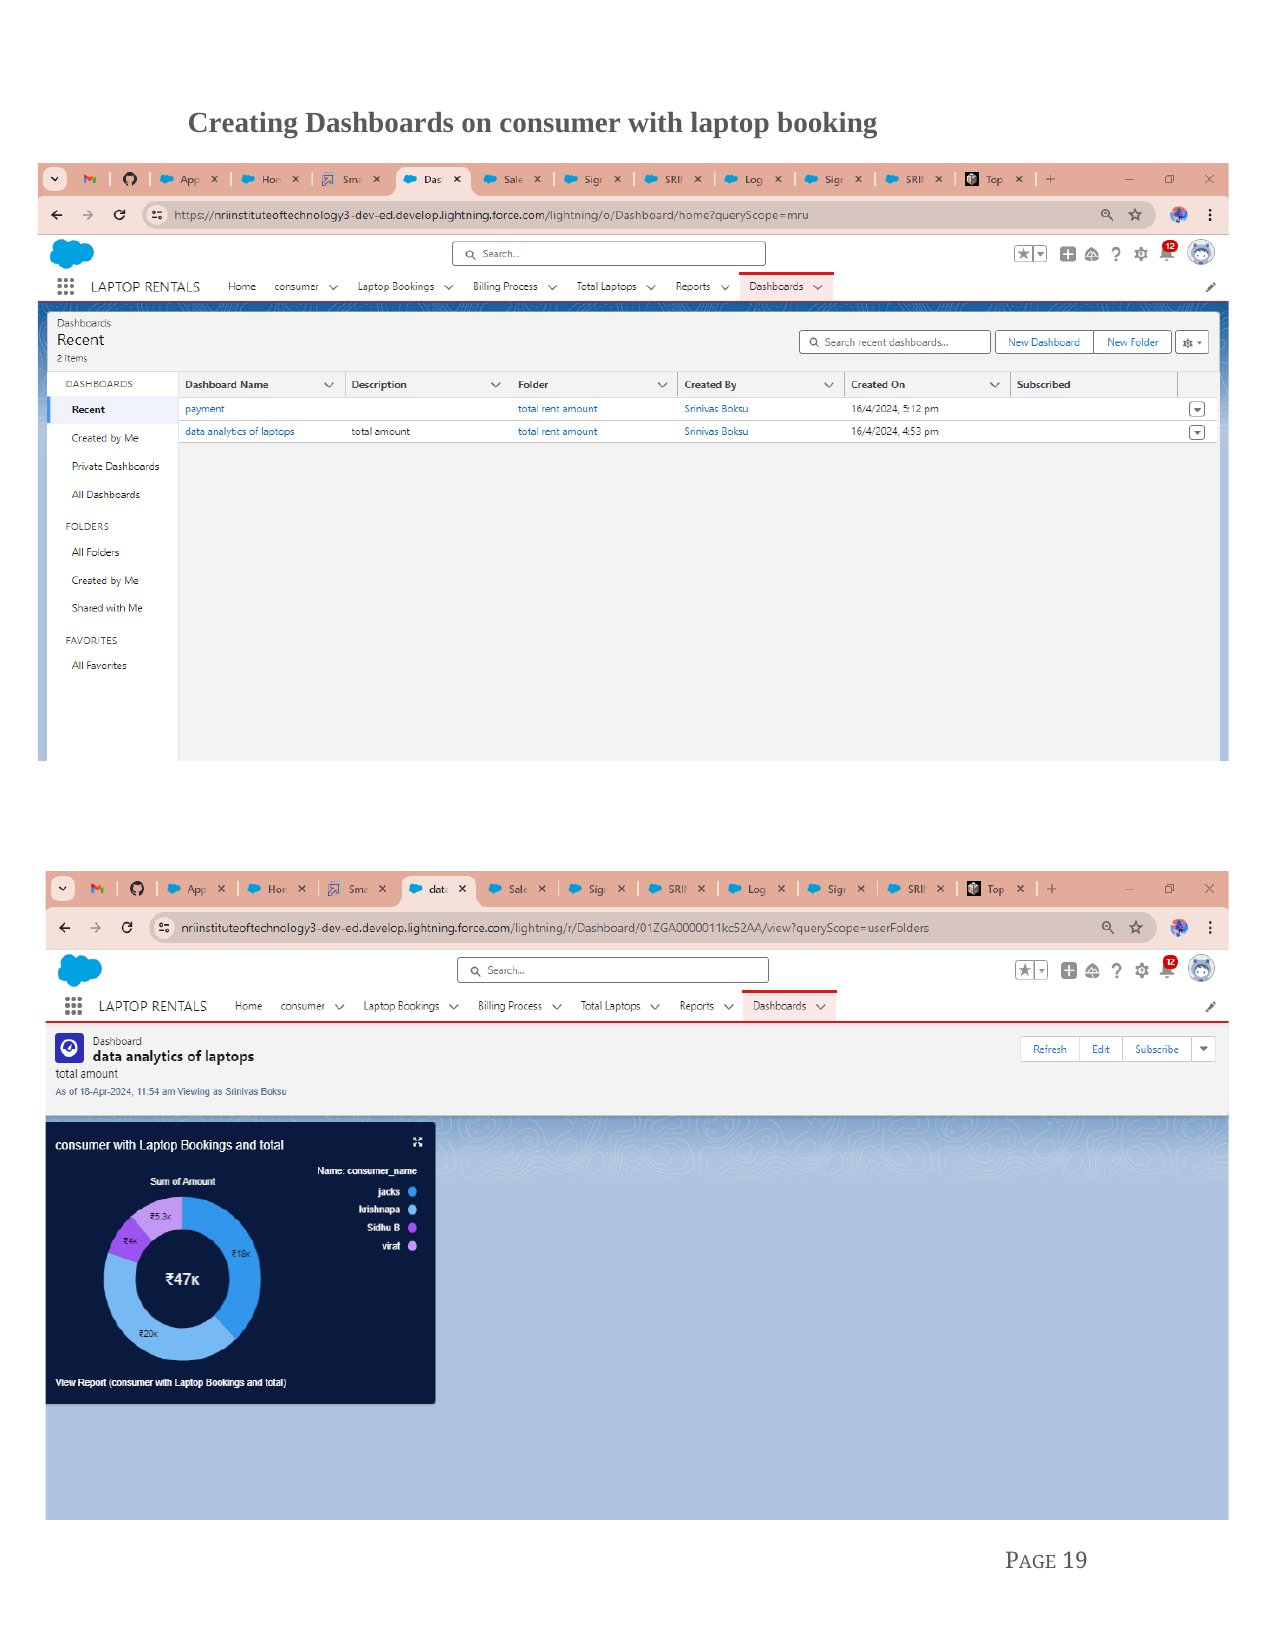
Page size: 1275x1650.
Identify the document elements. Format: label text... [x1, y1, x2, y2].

text Creating Dashboards on consumer with laptop booking [187, 105, 1087, 138]
picture [45, 871, 1229, 1520]
picture [37, 163, 1229, 761]
